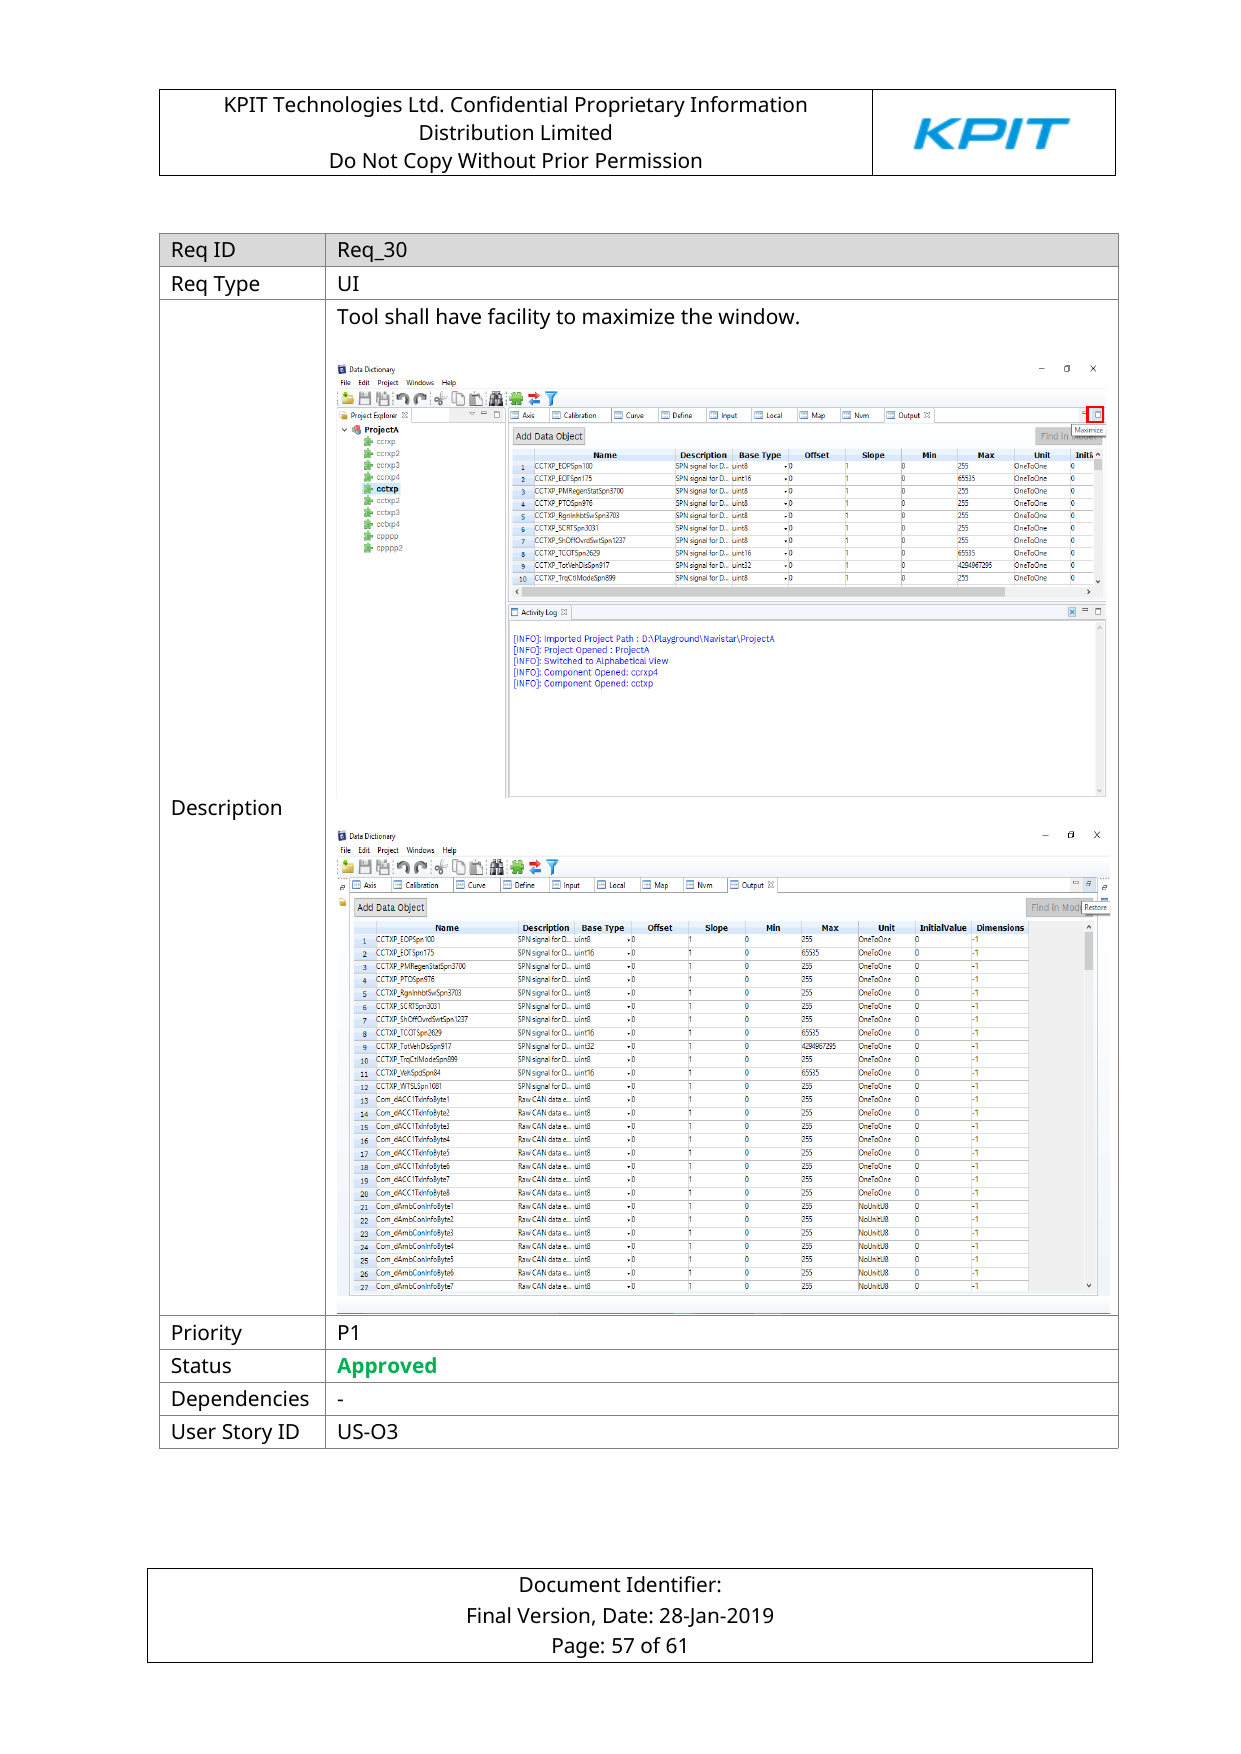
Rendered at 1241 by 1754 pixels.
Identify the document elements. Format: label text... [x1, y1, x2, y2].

table_header Req_30 [326, 234, 1118, 266]
picture [894, 103, 1092, 162]
table_cell - [326, 1383, 1118, 1415]
table_cell Description [160, 300, 325, 1315]
table_cell Status [160, 1350, 325, 1382]
table_header Req ID [160, 234, 325, 266]
table_cell Tool shall have facility to maximize the window. [326, 300, 1118, 1315]
table_cell User Story ID [160, 1416, 325, 1448]
picture [336, 362, 1107, 798]
table_cell UI [326, 267, 1118, 299]
picture [336, 828, 1111, 1314]
table_cell Priority [160, 1316, 325, 1348]
table_cell Approved [326, 1350, 1118, 1382]
table_cell Dependencies [160, 1383, 325, 1415]
table_cell P1 [326, 1316, 1118, 1348]
table_cell Req Type [160, 267, 325, 299]
table_cell US-O3 [326, 1416, 1118, 1448]
